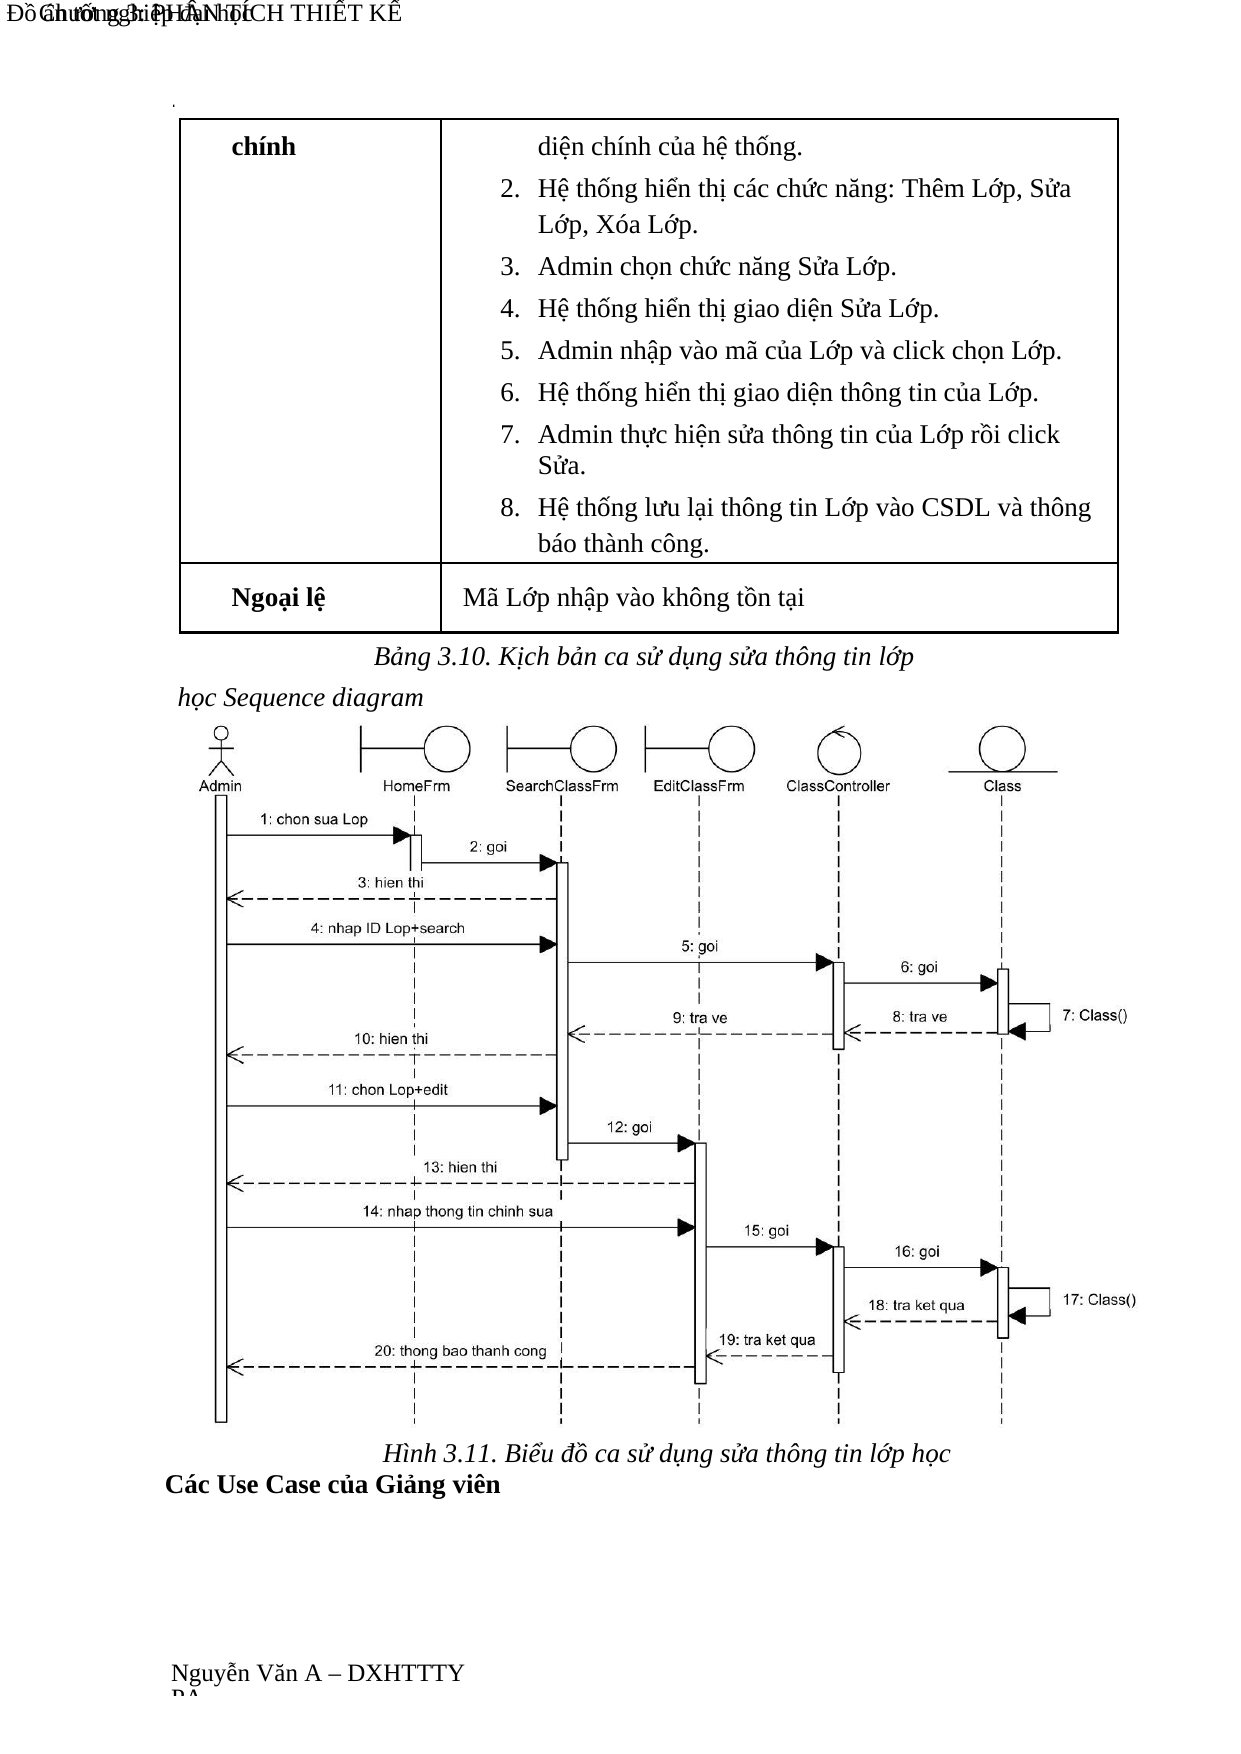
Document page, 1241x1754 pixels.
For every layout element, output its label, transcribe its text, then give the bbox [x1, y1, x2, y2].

text Các Use Case của Giảng viên [164, 1468, 1201, 1499]
text Hình 3.11. Biểu đồ ca sử dụng sửa thông tin lớp học [383, 1437, 1201, 1468]
table_cell Ngoại lệ [181, 564, 440, 631]
text Bảng 3.10. Kịch bản ca sử dụng sửa thông tin lớp học Sequence diagram [177, 639, 927, 713]
table_cell Mã Lớp nhập vào không tồn tại [442, 564, 1117, 631]
table_header chính [181, 120, 440, 562]
picture [195, 723, 1139, 1428]
table_header diện chính của hệ thống. Hệ thống hiển thị các chức năng: Thêm Lớp, Sửa Lớp, Xóa Lớp. Admin chọn chức năng Sửa Lớp. Hệ thống hiển thị giao diện Sửa Lớp. Admin nhập vào mã của Lớp và click chọn Lớp. Hệ thống hiển thị giao diện thông tin của Lớp. Admin thực hiện sửa thông tin của Lớp rồi click Sửa. Hệ thống lưu lại thông tin Lớp vào CSDL và thông báo thành công. [442, 120, 1117, 562]
